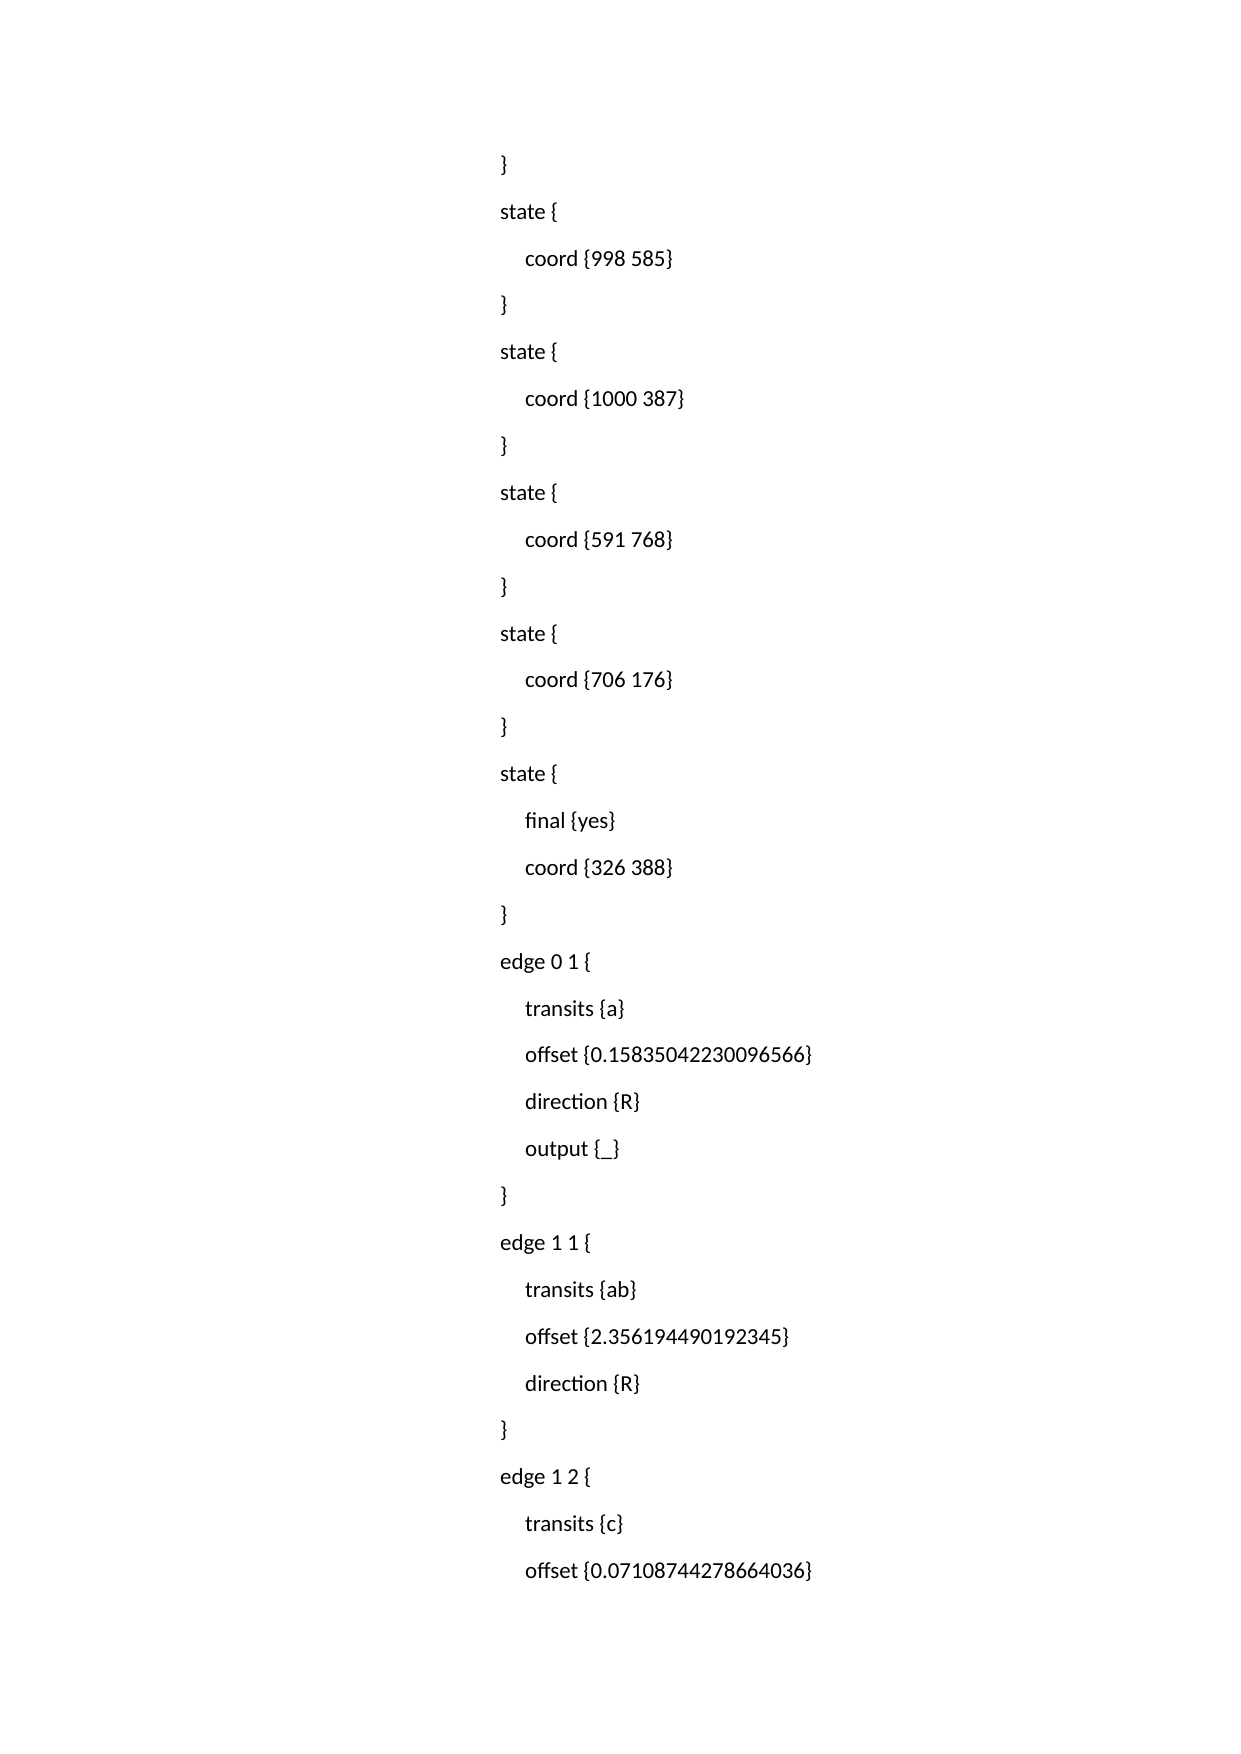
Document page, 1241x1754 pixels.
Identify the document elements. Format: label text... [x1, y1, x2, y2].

text coord {998 585} [150, 244, 1090, 272]
text } [150, 1416, 1090, 1444]
text offset {0.07108744278664036} [150, 1556, 1090, 1584]
text output {_} [150, 1134, 1090, 1162]
text offset {0.15835042230096566} [150, 1041, 1090, 1069]
text coord {591 768} [150, 525, 1090, 553]
text } [150, 572, 1090, 600]
text } [150, 712, 1090, 741]
text coord {706 176} [150, 666, 1090, 694]
text } [150, 431, 1090, 459]
text final {yes} [150, 806, 1090, 834]
text state { [150, 759, 1090, 787]
text } [150, 150, 1090, 178]
text } [150, 291, 1090, 319]
text edge 1 1 { [150, 1228, 1090, 1256]
text transits {c} [150, 1509, 1090, 1537]
text state { [150, 337, 1090, 366]
text state { [150, 197, 1090, 225]
text } [150, 1181, 1090, 1209]
text edge 1 2 { [150, 1462, 1090, 1491]
text coord {326 388} [150, 853, 1090, 881]
text direction {R} [150, 1369, 1090, 1397]
text coord {1000 387} [150, 384, 1090, 412]
text transits {a} [150, 994, 1090, 1022]
text state { [150, 619, 1090, 647]
text } [150, 900, 1090, 928]
text transits {ab} [150, 1275, 1090, 1303]
text edge 0 1 { [150, 947, 1090, 975]
text direction {R} [150, 1087, 1090, 1116]
text state { [150, 478, 1090, 506]
text offset {2.356194490192345} [150, 1322, 1090, 1350]
